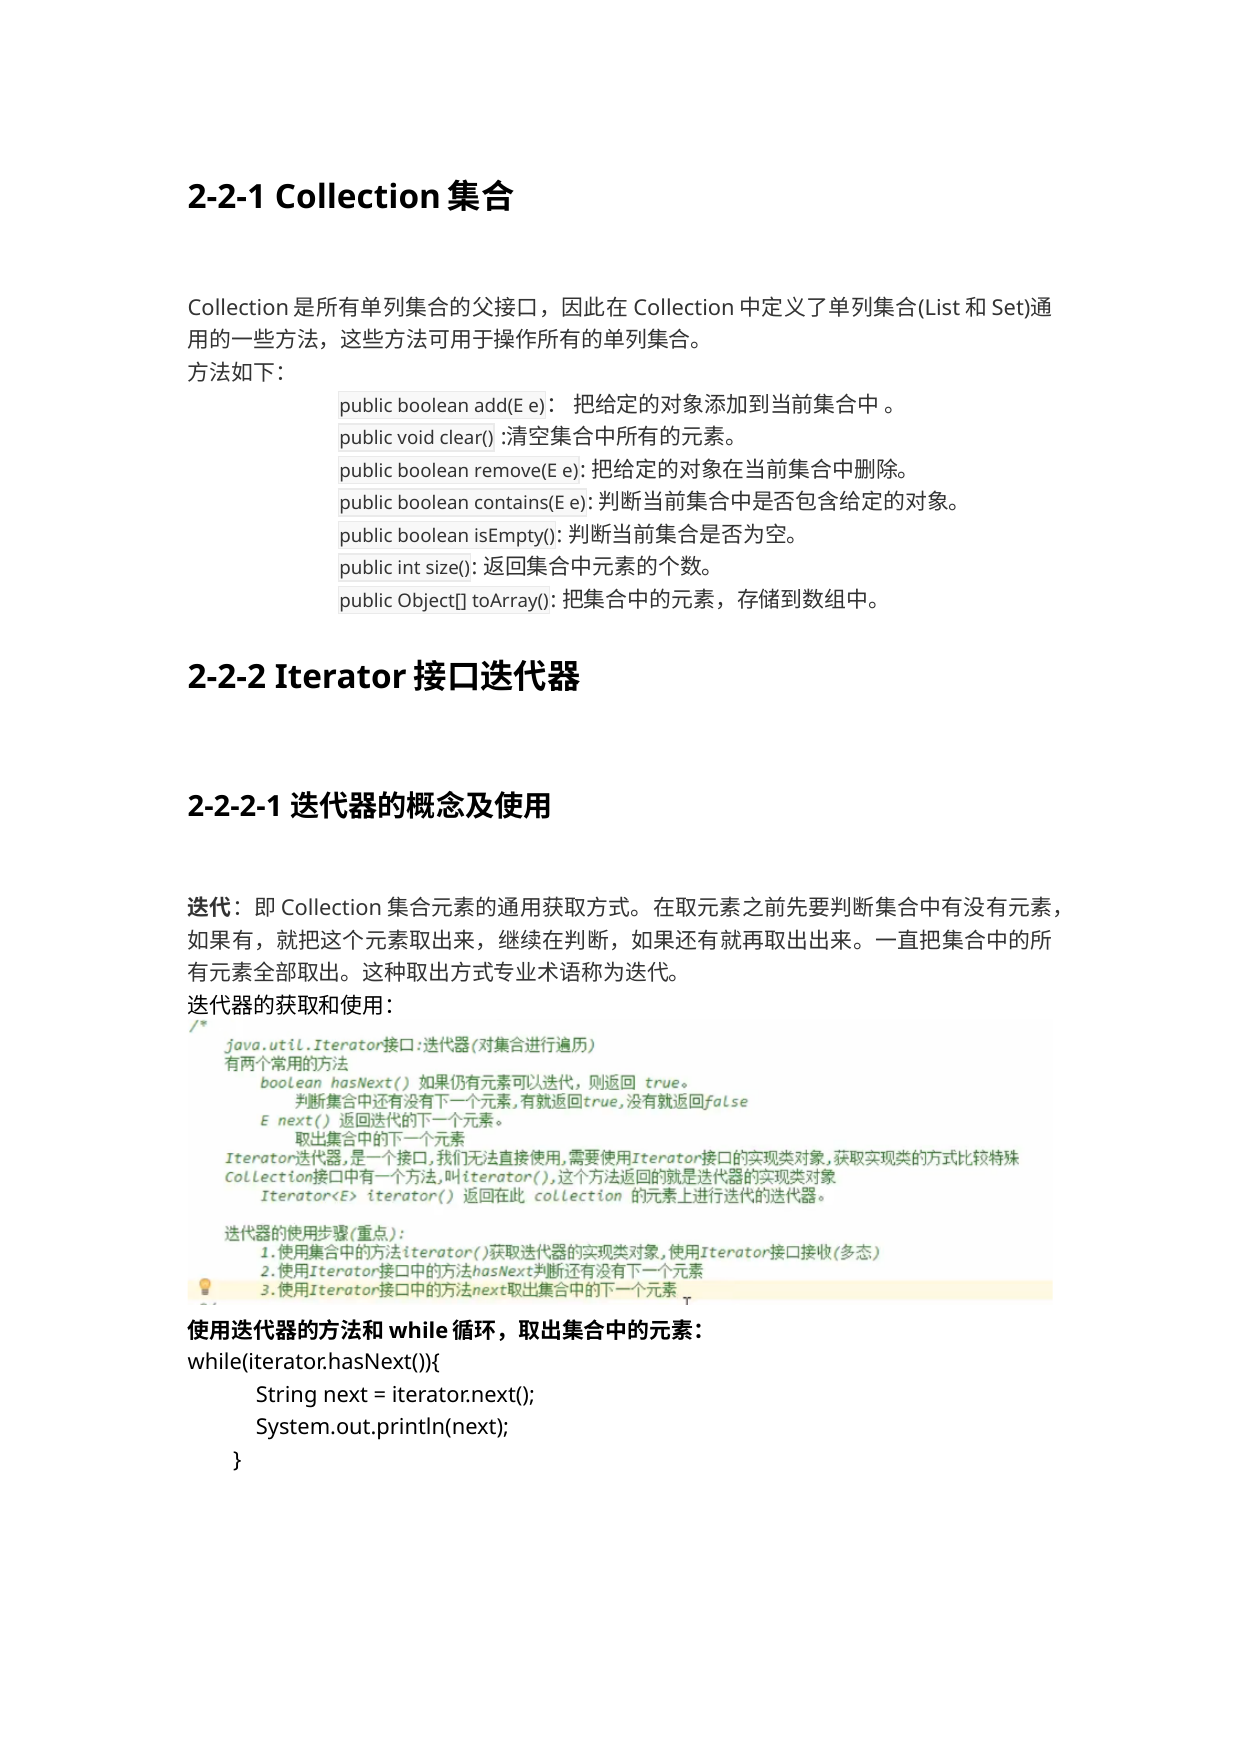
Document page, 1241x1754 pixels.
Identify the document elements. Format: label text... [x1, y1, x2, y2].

text public void clear() :清空集合中所有的元素。 [337, 419, 1053, 452]
text public int size(): 返回集合中元素的个数。 [337, 549, 1053, 582]
text System.out.println(next); [187, 1410, 1053, 1442]
text String next = iterator.next(); [187, 1377, 1053, 1410]
text public boolean isEmpty(): 判断当前集合是否为空。 [337, 517, 1053, 549]
text } [187, 1442, 1053, 1475]
subtitle 2-2-2 Iterator接口迭代器 [187, 641, 1053, 706]
text 迭代：即Collection集合元素的通用获取方式。在取元素之前先要判断集合中有没有元素，如果有，就把这个元素取出来，继续在判断，如果还有就再取出出来。一直把集合中的所有元素全部取出。这种取出方式专业术语称为迭代。 [187, 890, 1053, 987]
text 方法如下： [187, 354, 1053, 387]
picture [187, 1019, 1053, 1305]
text 使用迭代器的方法和while循环，取出集合中的元素： [187, 1312, 1053, 1345]
text public boolean remove(E e): 把给定的对象在当前集合中删除。 [337, 452, 1053, 484]
subtitle 2-2-2-1 迭代器的概念及使用 [187, 771, 1053, 836]
text 迭代器的获取和使用： [187, 987, 1053, 1019]
subtitle 2-2-1 Collection集合 [187, 162, 1053, 227]
text Collection是所有单列集合的父接口，因此在Collection中定义了单列集合(List和Set)通用的一些方法，这些方法可用于操作所有的单列集合。 [187, 289, 1053, 354]
text public Object[] toArray(): 把集合中的元素，存储到数组中。 [337, 582, 1053, 614]
text while(iterator.hasNext()){ [187, 1345, 1053, 1377]
text public boolean contains(E e): 判断当前集合中是否包含给定的对象。 [337, 484, 1053, 517]
text public boolean add(E e)： 把给定的对象添加到当前集合中 。 [294, 387, 1053, 419]
